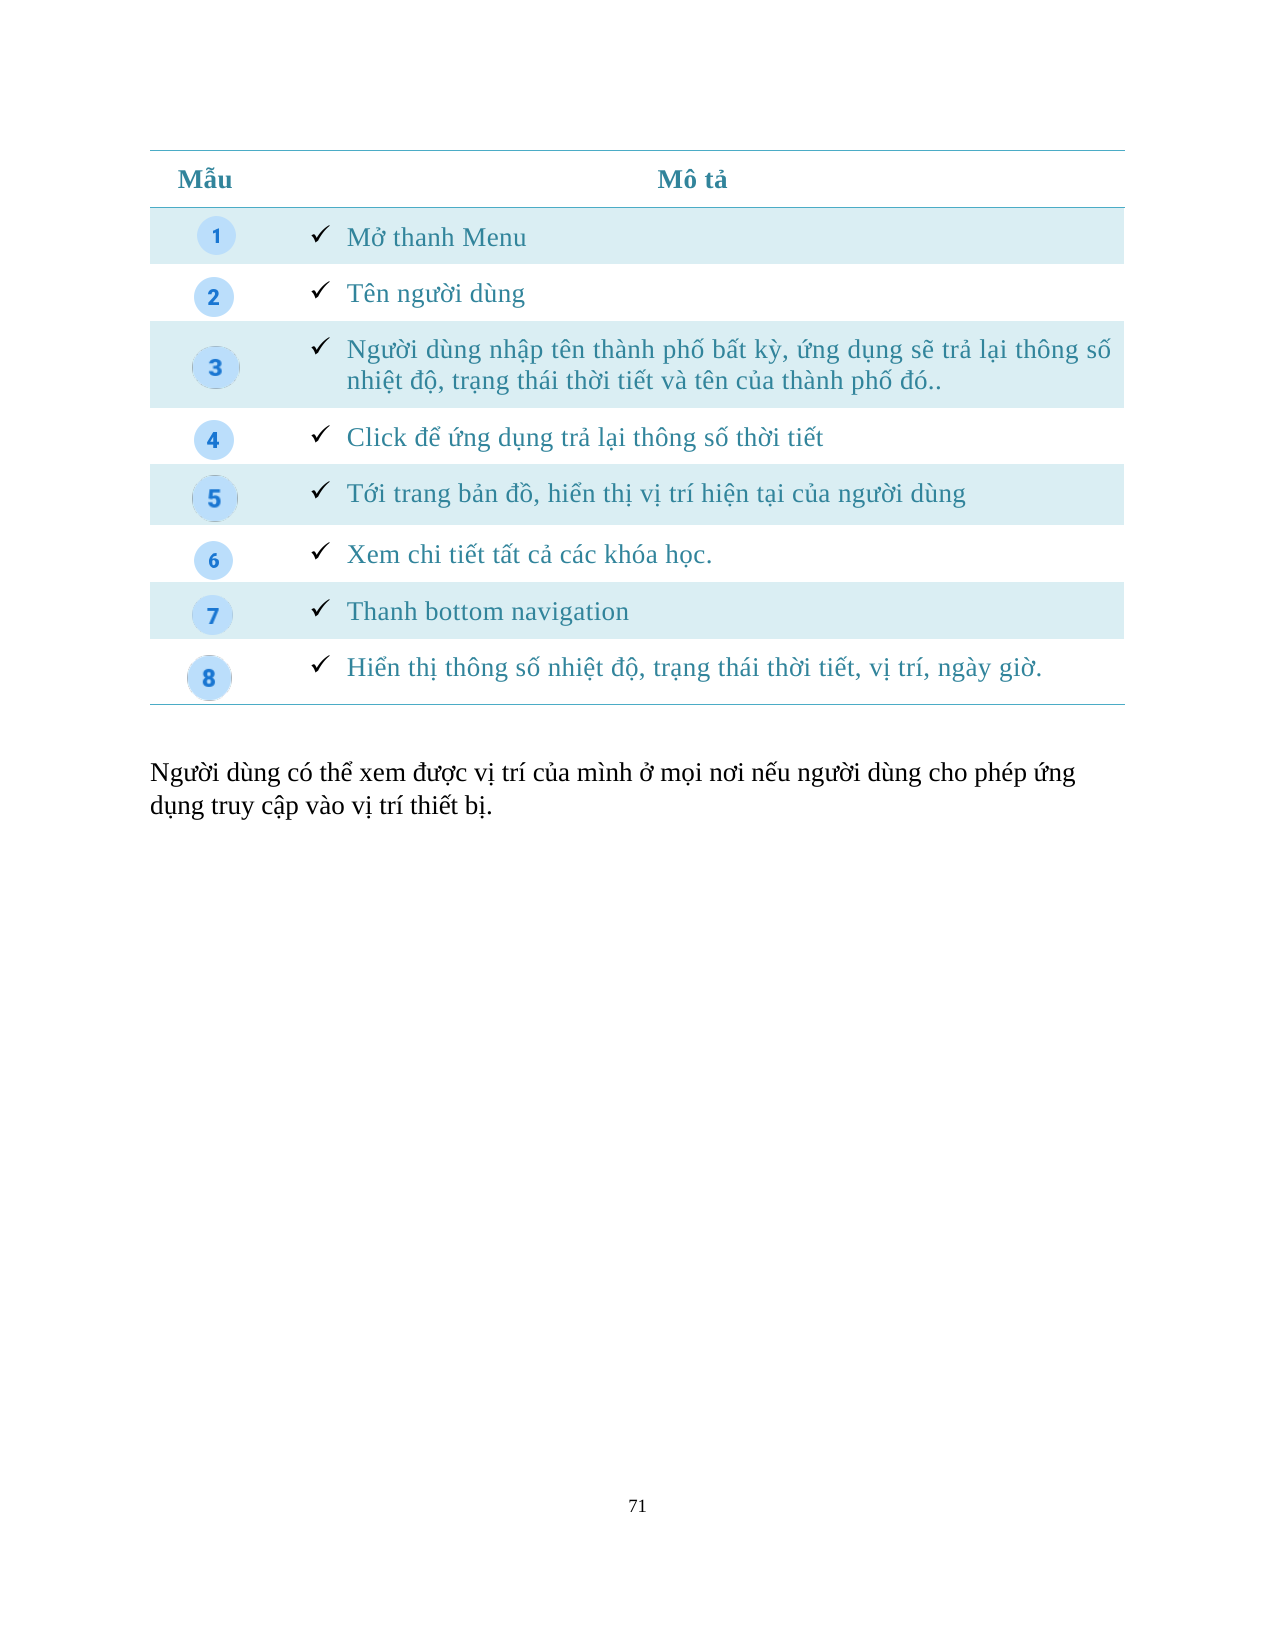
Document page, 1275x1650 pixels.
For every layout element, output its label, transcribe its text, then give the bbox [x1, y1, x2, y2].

table_cell Mở thanh Menu [260, 208, 1124, 264]
picture [190, 537, 236, 583]
table_header Mẫu [150, 151, 260, 207]
table_cell [150, 464, 260, 525]
table_cell Người dùng nhập tên thành phố bất kỳ, ứng dụng sẽ trả lại thông số nhiệt độ, trạng thái thời tiết và tên của thành phố đó.. [260, 321, 1124, 408]
picture [191, 416, 238, 463]
text Người dùng có thể xem được vị trí của mình ở mọi nơi nếu người dùng cho phép ứng dụng truy cập vào vị trí thiết bị. [150, 756, 1125, 820]
table_cell [150, 525, 260, 582]
table_cell [150, 582, 260, 639]
table_cell [150, 321, 260, 408]
picture [188, 471, 242, 526]
table_cell [150, 408, 260, 464]
table_cell Thanh bottom navigation [260, 582, 1124, 639]
table_header Mô tả [260, 151, 1124, 207]
picture [188, 342, 244, 393]
table_cell Tới trang bản đồ, hiển thị vị trí hiện tại của người dùng [260, 464, 1124, 525]
table_cell [150, 208, 260, 264]
table_cell Xem chi tiết tất cả các khóa học. [260, 525, 1124, 582]
table_cell Hiển thị thông số nhiệt độ, trạng thái thời tiết, vị trí, ngày giờ. [260, 639, 1124, 704]
table_cell [150, 265, 260, 321]
table_cell Click để ứng dụng trả lại thông số thời tiết [260, 408, 1124, 464]
picture [190, 273, 238, 321]
picture [193, 212, 239, 258]
picture [188, 591, 237, 639]
picture [183, 651, 236, 705]
table_cell [150, 639, 260, 704]
table_cell Tên người dùng [260, 265, 1124, 321]
